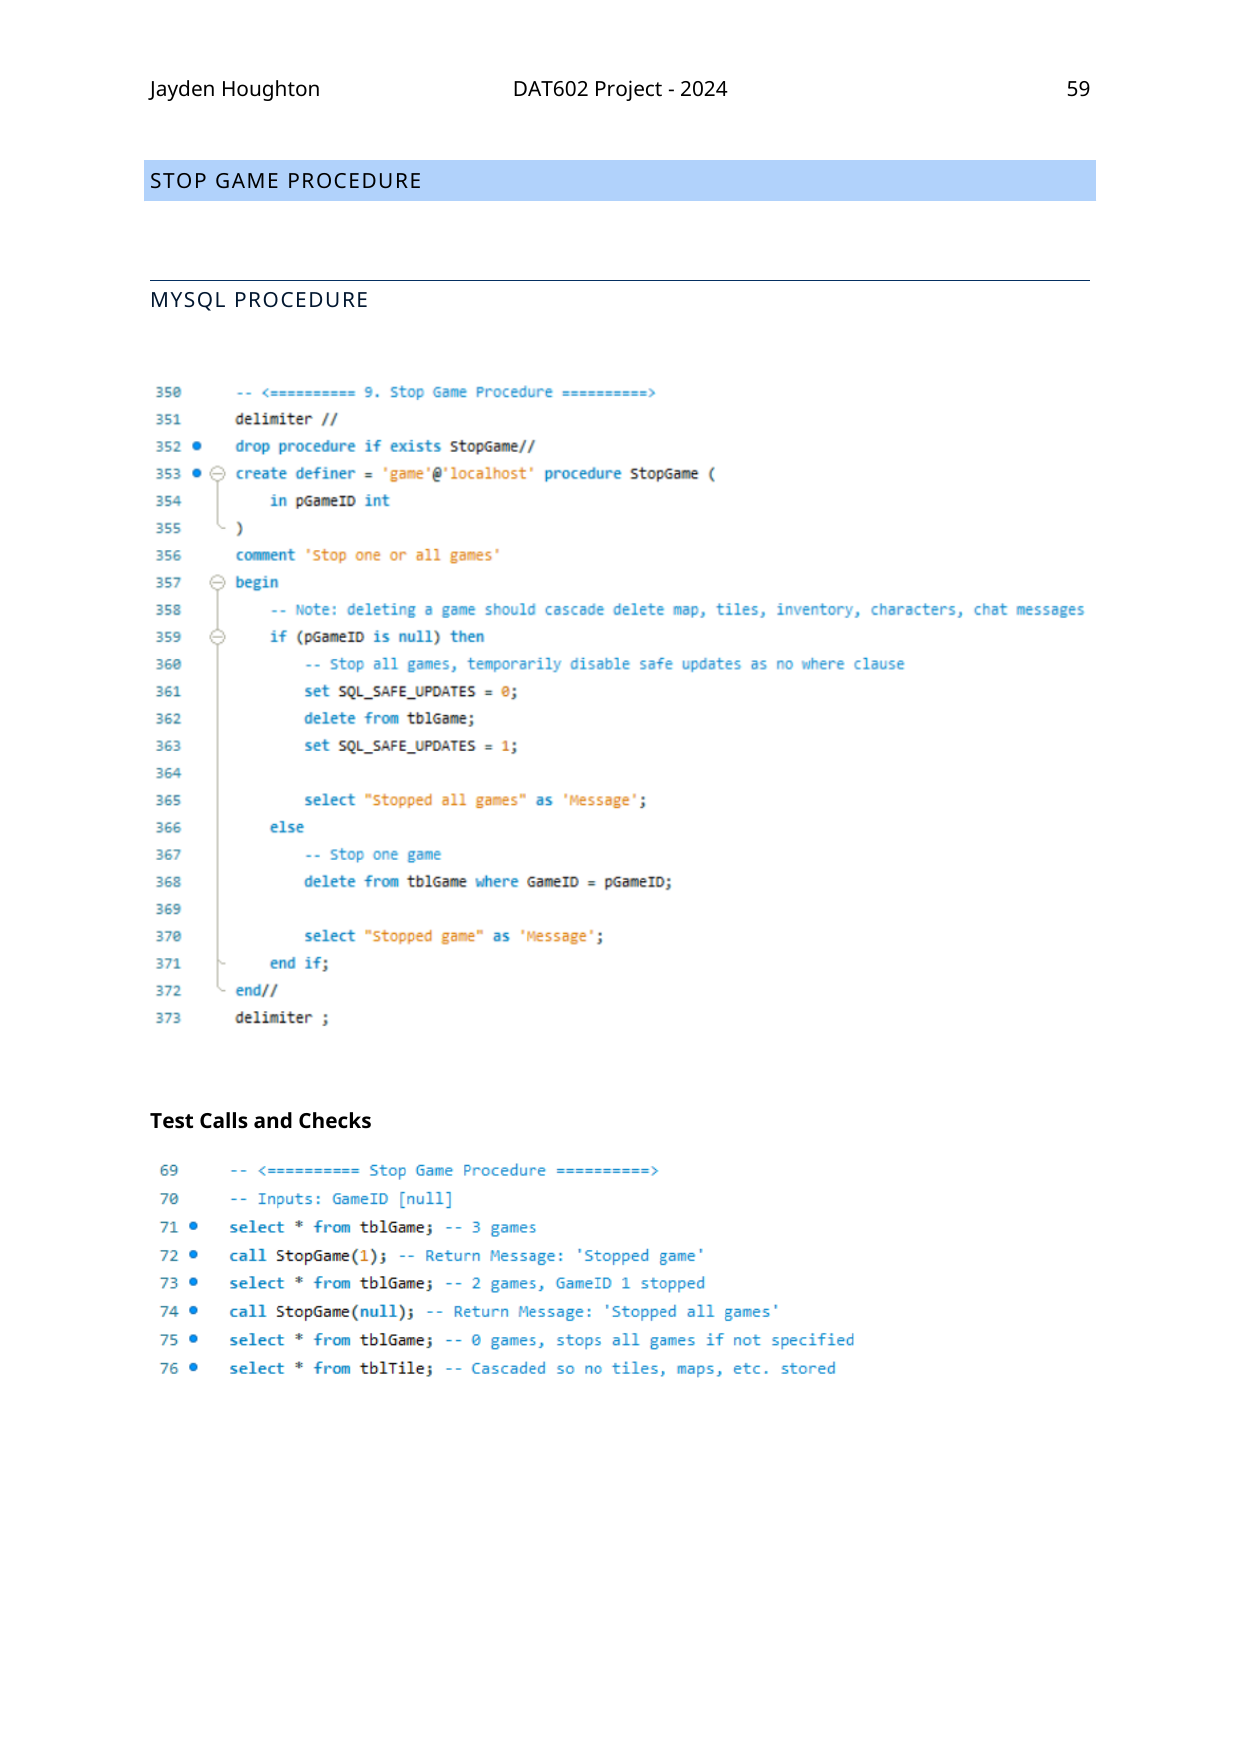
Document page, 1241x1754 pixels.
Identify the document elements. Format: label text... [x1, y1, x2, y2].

picture [150, 1159, 918, 1378]
subtitle MySQL Procedure [150, 281, 1090, 314]
text Test Calls and Checks [150, 1106, 1090, 1135]
picture [150, 382, 1091, 1028]
subtitle Stop Game Procedure [150, 167, 1090, 195]
